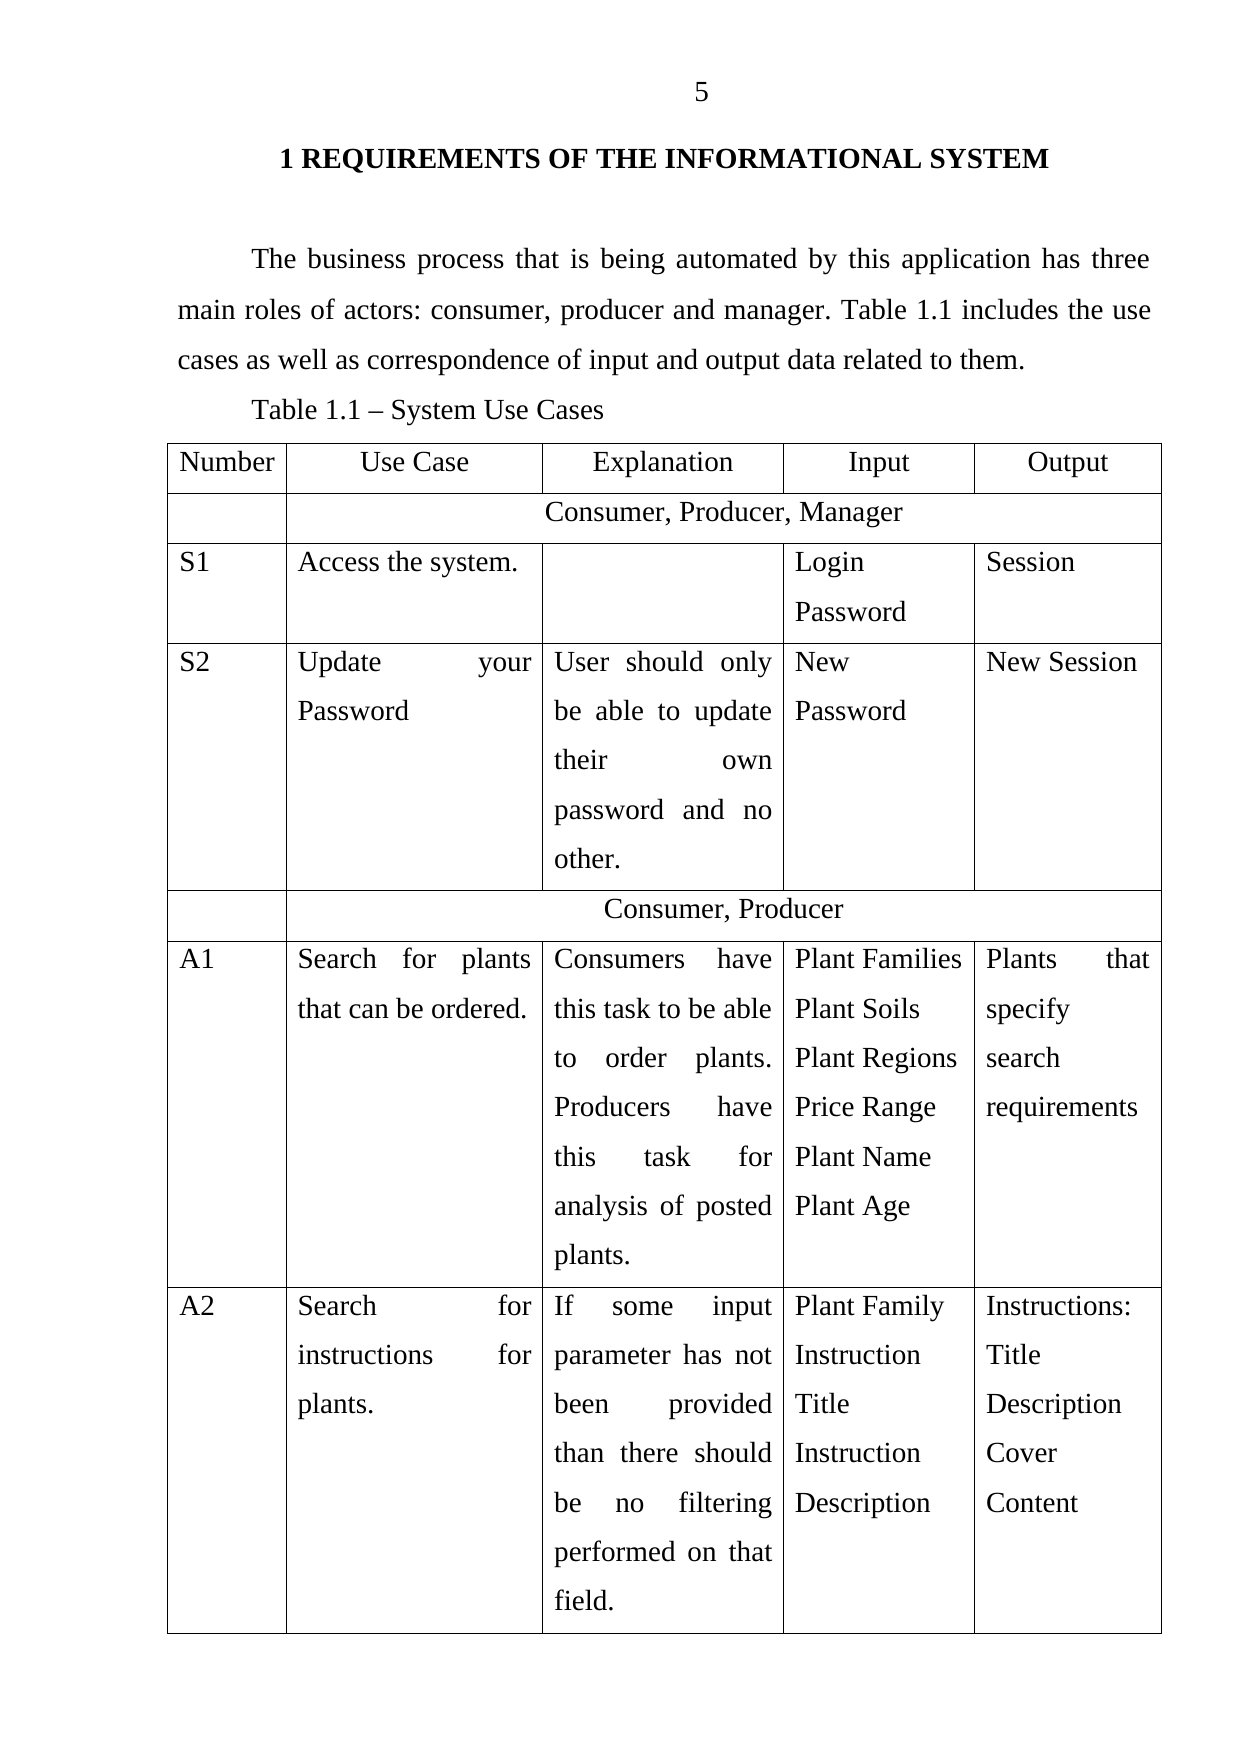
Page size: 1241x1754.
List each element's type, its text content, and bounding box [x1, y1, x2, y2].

table_cell Consumers have this task to be able to order plants. Producers have this task for analysis of posted plants. [543, 942, 783, 1287]
table_header Output [975, 444, 1161, 493]
table_header Explanation [543, 444, 783, 493]
text The business process that is being automated by this application has three main roles of actors: consumer, producer and manager. Table 1.1 includes the use cases as well as correspondence of input and output data related to them. [177, 241, 1152, 376]
table_header Input [784, 444, 974, 493]
table_cell S1 [168, 544, 286, 643]
table_cell Instructions: Title Description Cover Content [975, 1288, 1161, 1632]
table_header Use Case [287, 444, 542, 493]
table_cell A1 [168, 942, 286, 1287]
table_cell Access the system. [287, 544, 542, 643]
table_cell Consumer, Producer, Manager [287, 494, 1161, 543]
table_cell Search for plants that can be ordered. [287, 942, 542, 1287]
table_cell Login Password [784, 544, 974, 643]
table_cell [543, 544, 783, 643]
table_cell Plant Family Instruction Title Instruction Description [784, 1288, 974, 1632]
table_cell New Session [975, 644, 1161, 890]
table_cell Plants that specify search requirements [975, 942, 1161, 1287]
table_cell [168, 494, 286, 543]
table_cell Consumer, Producer [287, 891, 1161, 941]
table_cell S2 [168, 644, 286, 890]
table_cell If some input parameter has not been provided than there should be no filtering performed on that field. [543, 1288, 783, 1632]
table_cell Plant Families Plant Soils Plant Regions Price Range Plant Name Plant Age [784, 942, 974, 1287]
table_cell Update your Password [287, 644, 542, 890]
table_header Number [168, 444, 286, 493]
table_cell Session [975, 544, 1161, 643]
table_cell A2 [168, 1288, 286, 1632]
table_cell [168, 891, 286, 941]
table_cell User should only be able to update their own password and no other. [543, 644, 783, 890]
subtitle 1 REQUIREMENTS OF THE INFORMATIONAL SYSTEM [177, 141, 1152, 174]
table_cell Search for instructions for plants. [287, 1288, 542, 1632]
table_cell New Password [784, 644, 974, 890]
text Table 1.1 – System Use Cases [177, 392, 1152, 426]
